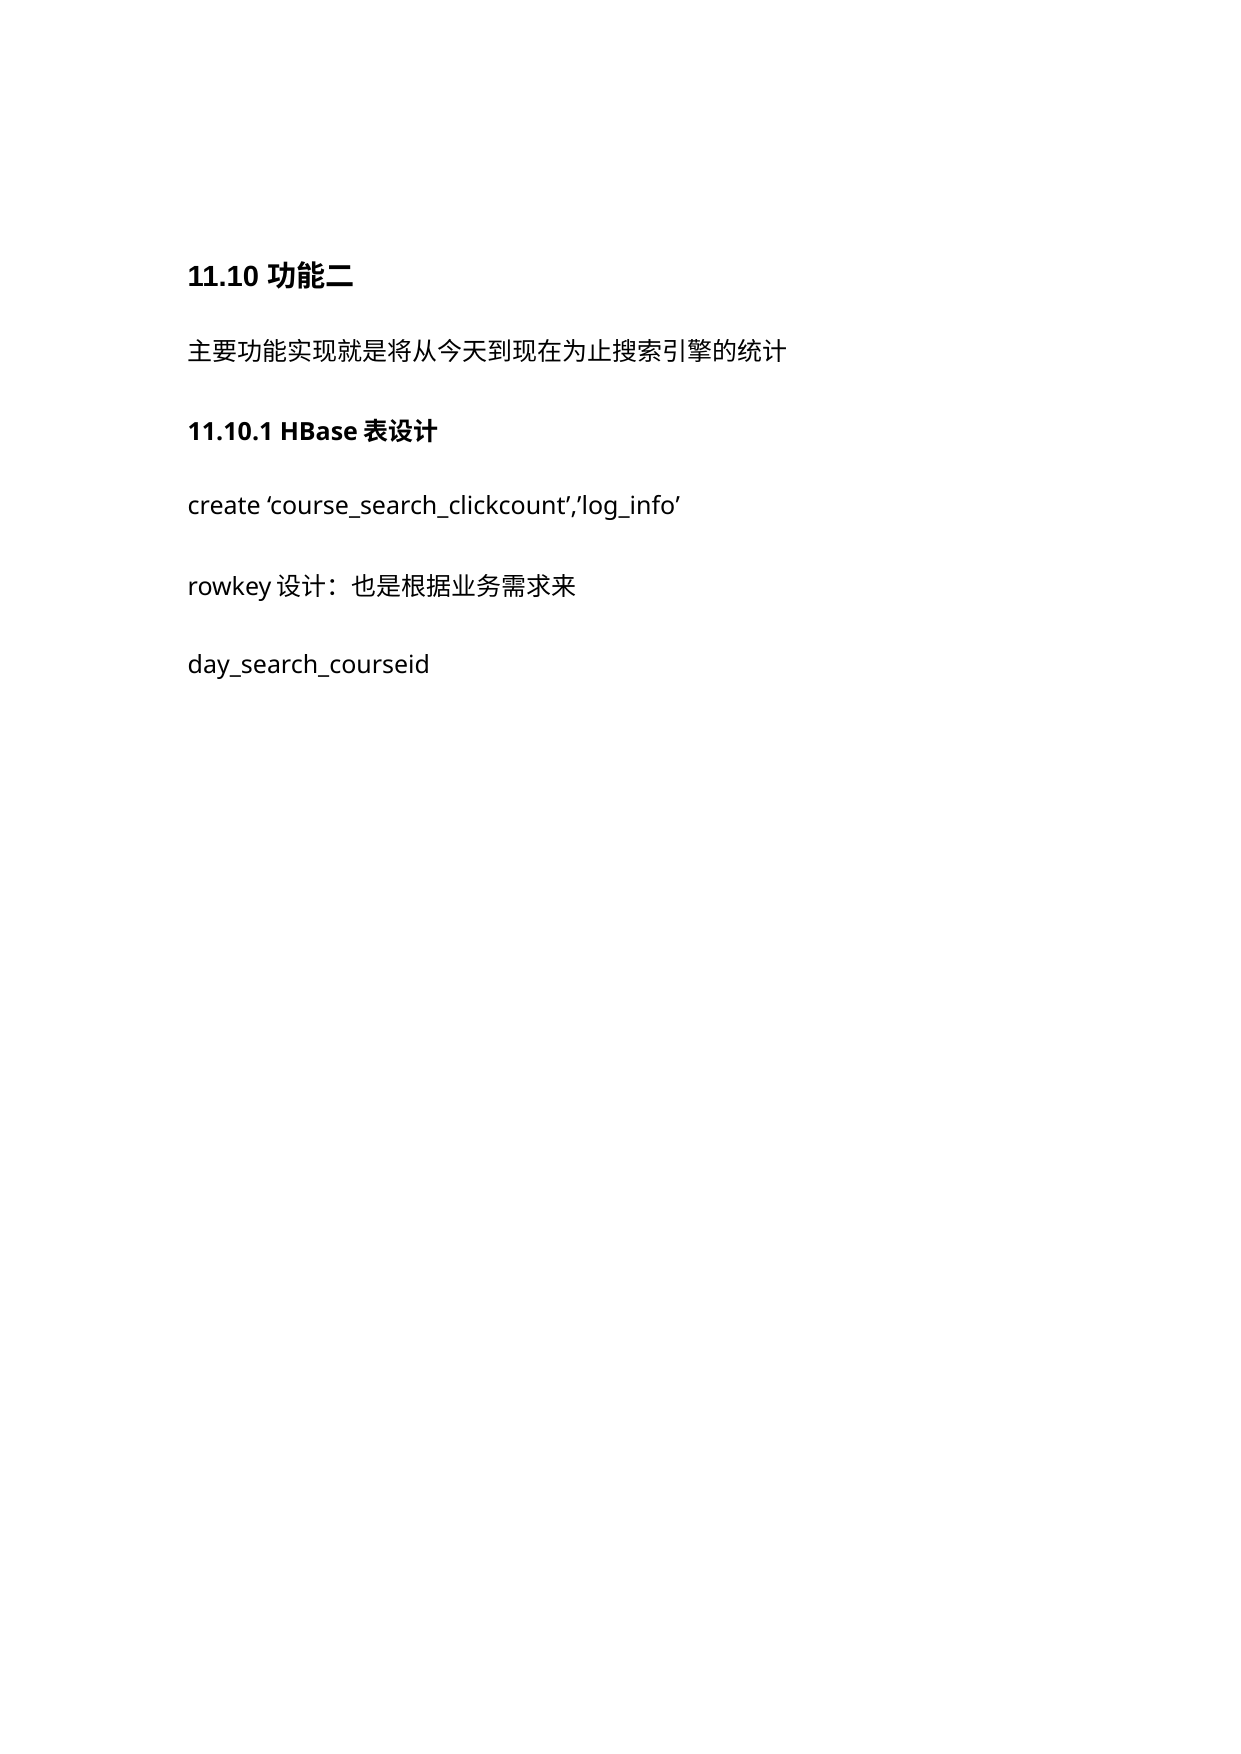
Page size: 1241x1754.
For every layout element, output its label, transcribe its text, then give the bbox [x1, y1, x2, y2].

subtitle 11.10.1 HBase表设计 [187, 397, 1053, 462]
subtitle 11.10 功能二 [187, 242, 1053, 307]
text 主要功能实现就是将从今天到现在为止搜索引擎的统计 [187, 317, 1053, 382]
text rowkey设计：也是根据业务需求来 [187, 552, 1053, 617]
text day_search_courseid [187, 631, 1053, 696]
text create ‘course_search_clickcount’,’log_info’ [187, 472, 1053, 537]
